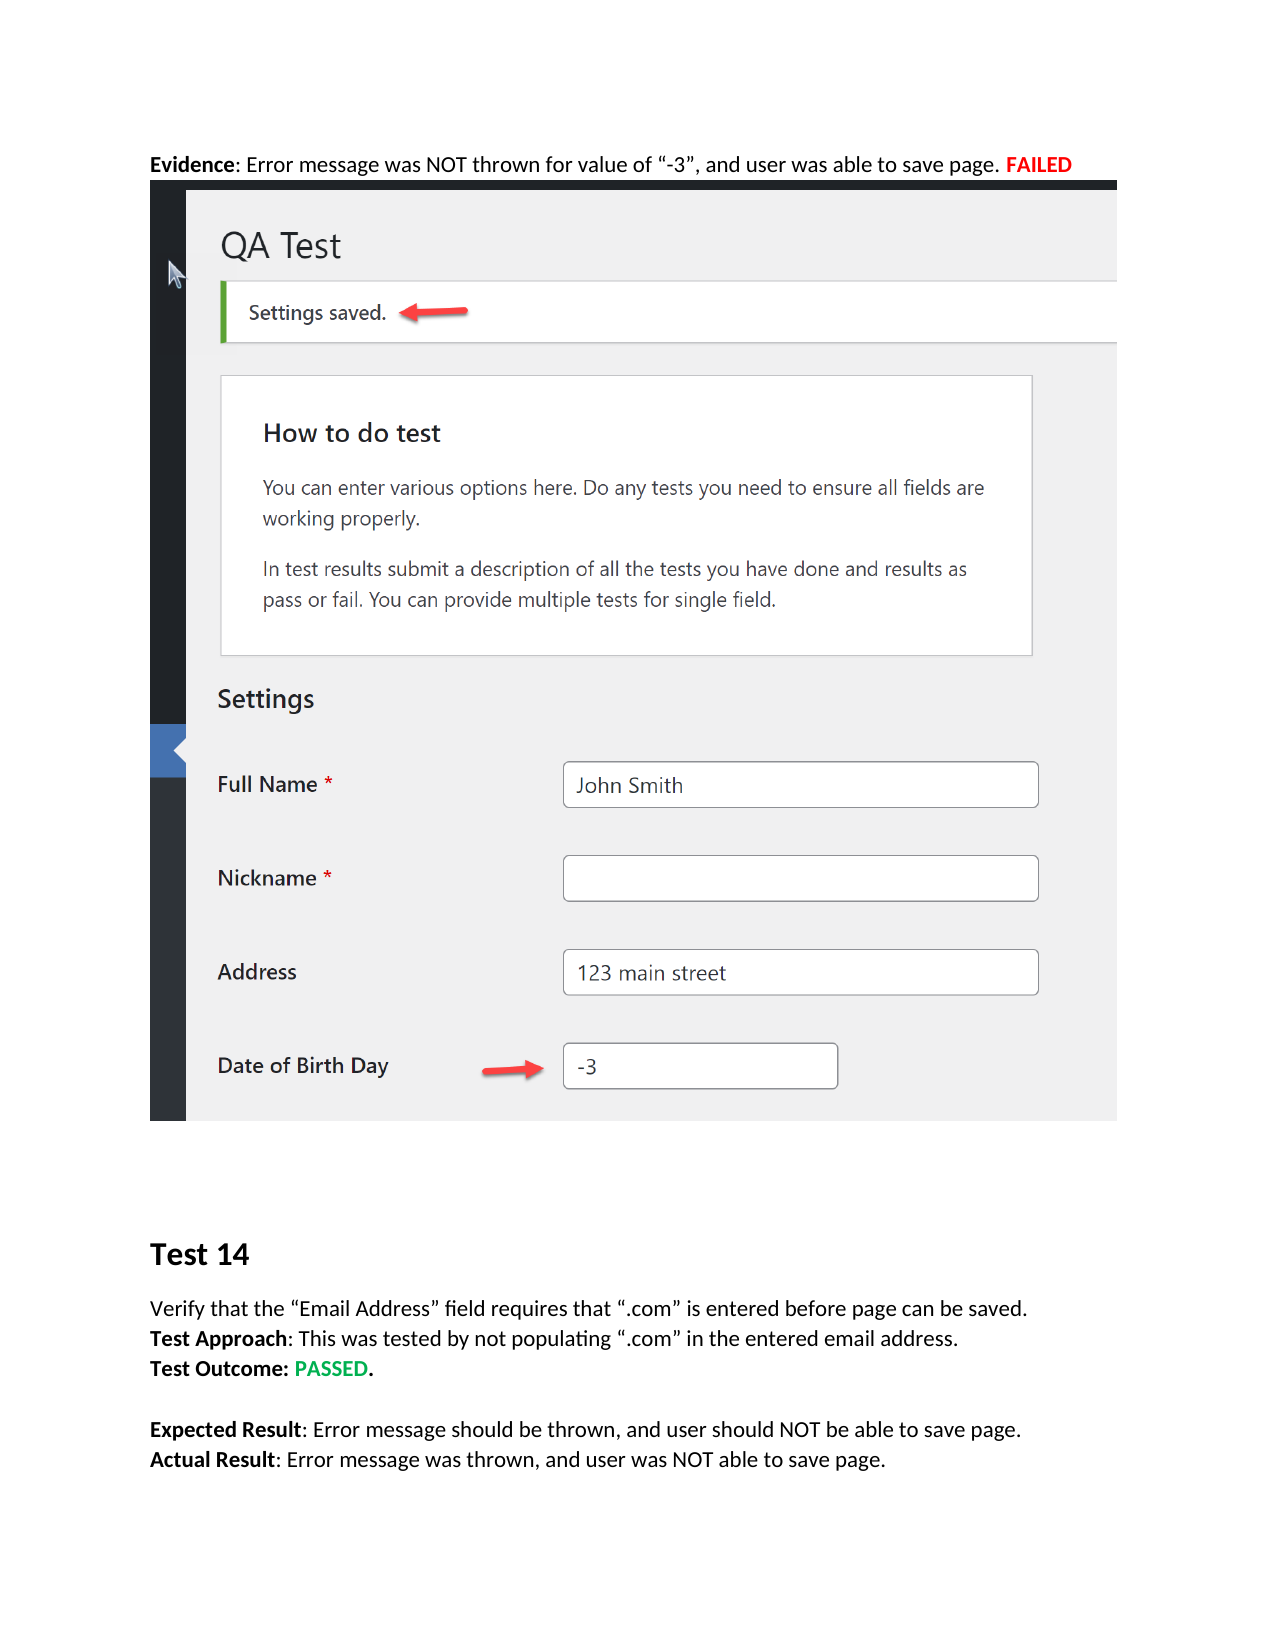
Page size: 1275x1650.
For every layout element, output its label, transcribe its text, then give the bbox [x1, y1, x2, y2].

text Actual Result: Error message was thrown, and user was NOT able to save page. [150, 1445, 1125, 1473]
text Test Outcome: PASSED. [150, 1354, 1125, 1382]
text Verify that the “Email Address” field requires that “.com” is entered before page can be saved. [150, 1294, 1125, 1322]
text Expected Result: Error message should be thrown, and user should NOT be able to save page. [150, 1415, 1125, 1443]
text Test Approach: This was tested by not populating “.com” in the entered email address. [150, 1324, 1125, 1352]
picture [150, 180, 1117, 1121]
text Test 14 [150, 1233, 1125, 1274]
